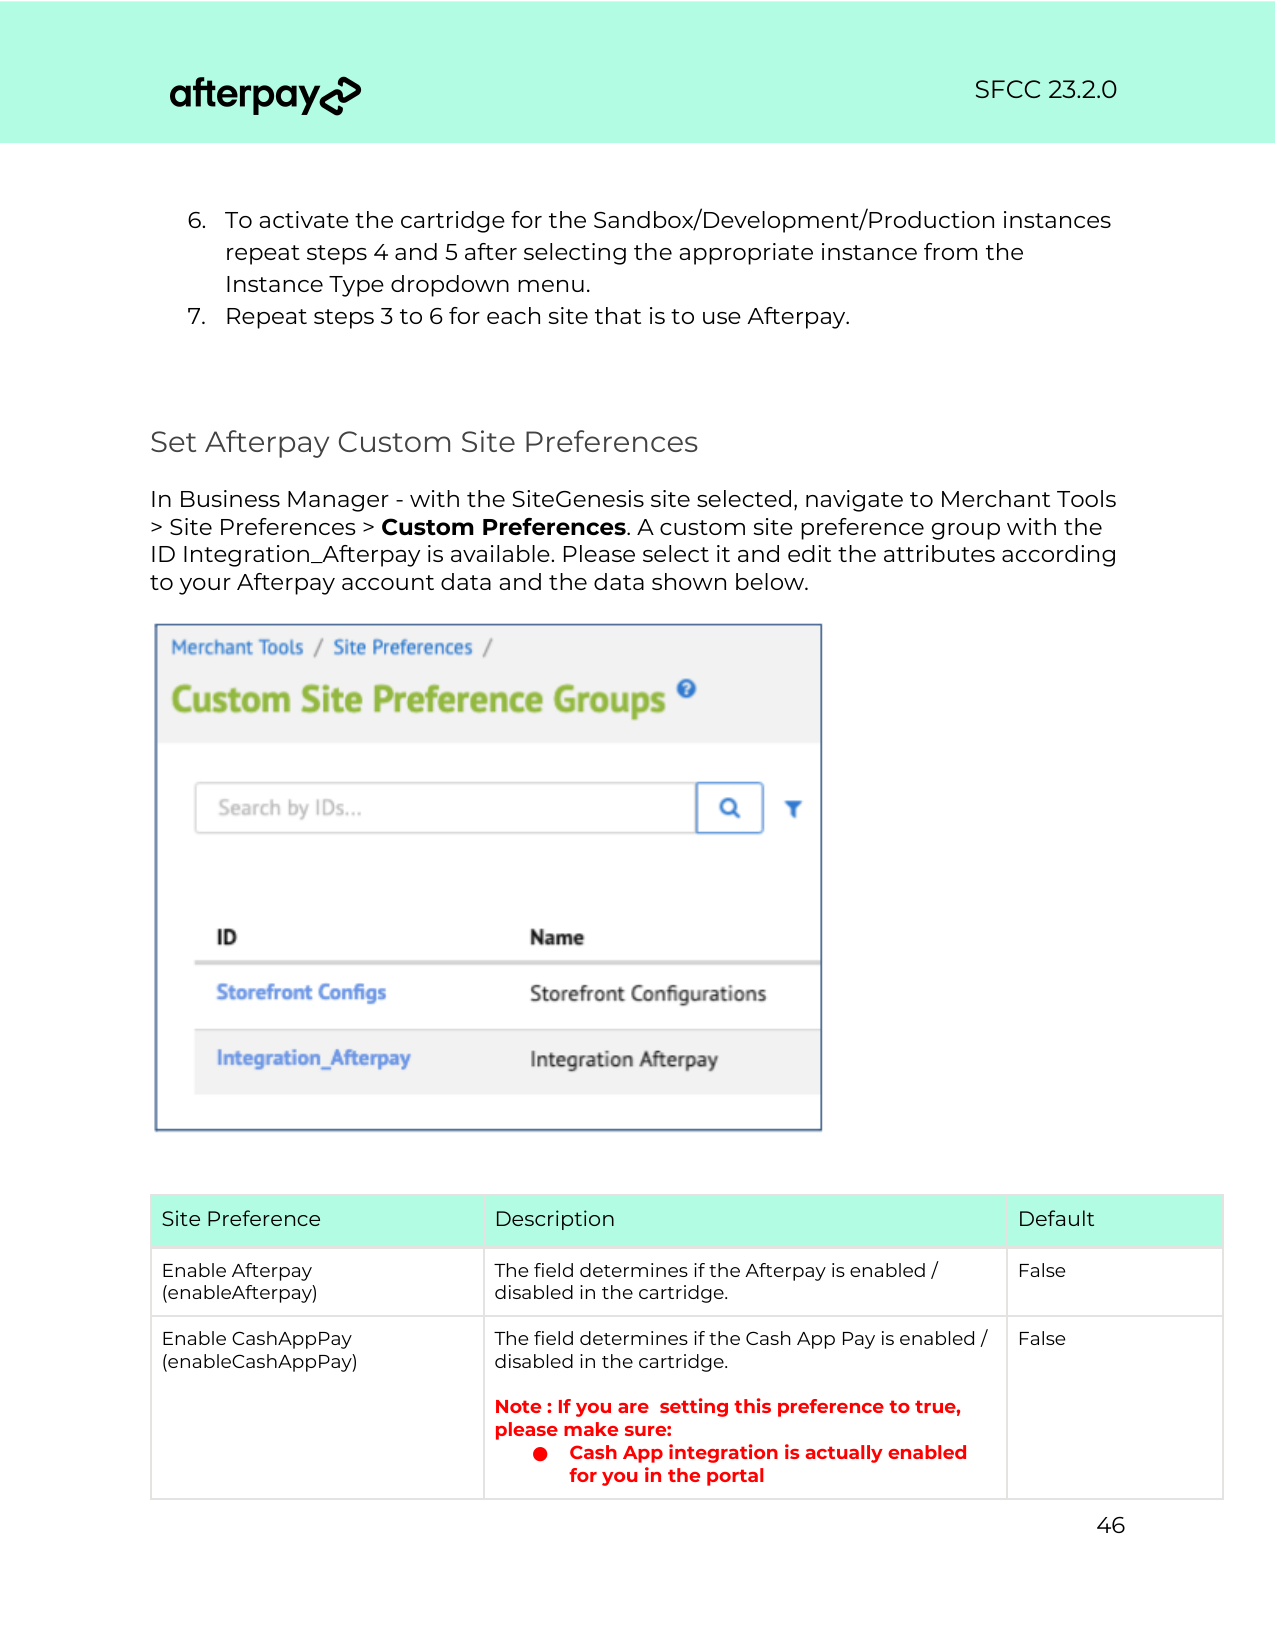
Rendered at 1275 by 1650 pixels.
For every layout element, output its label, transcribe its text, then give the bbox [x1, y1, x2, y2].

text In Business Manager - with the SiteGenesis site selected, navigate to Merchant Tools > Site Preferences > Custom Preferences. A custom site preference group with the ID Integration_Afterpay is available. Please select it and edit the attributes according to your Afterpay account data and the data shown below. [150, 485, 1125, 596]
list To activate the cartridge for the Sandbox/Development/Production instances repeat steps 4 and 5 after selecting the appropriate instance from the Instance Type dropdown menu. [187, 206, 1125, 298]
table_header Description [485, 1196, 1006, 1246]
table_cell The field determines if the Afterpay is enabled / disabled in the cartridge. [485, 1249, 1006, 1315]
table_cell False [1008, 1317, 1222, 1497]
table_header Site Preference [152, 1196, 483, 1246]
table_cell Enable CashAppPay (enableCashAppPay) [152, 1317, 483, 1497]
table_cell False [1008, 1249, 1222, 1315]
picture [134, 48, 397, 144]
picture [150, 621, 827, 1137]
list Repeat steps 3 to 6 for each site that is to use Afterpay. [187, 302, 1125, 330]
table_header Default [1008, 1196, 1222, 1246]
table_cell Enable Afterpay (enableAfterpay) [152, 1249, 483, 1315]
subtitle Set Afterpay Custom Site Preferences [150, 424, 1125, 460]
